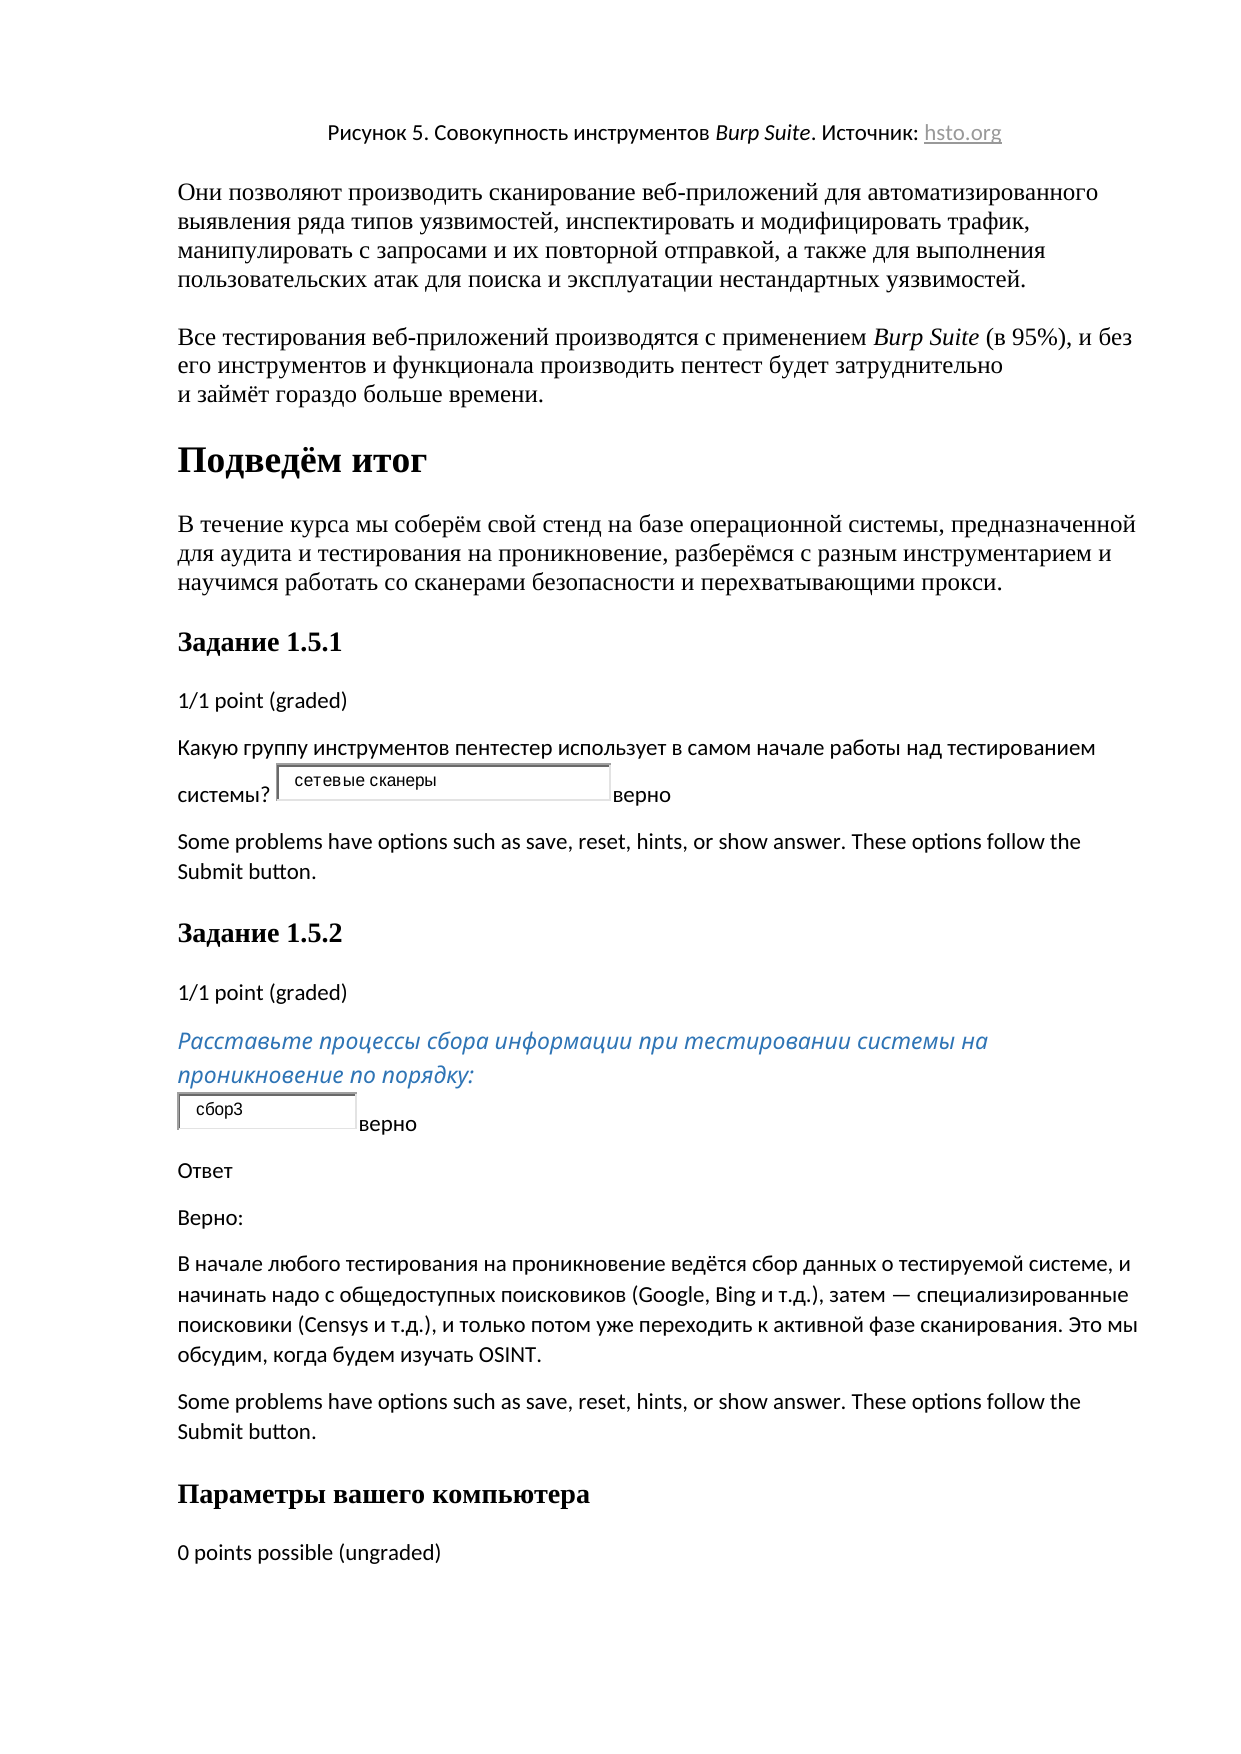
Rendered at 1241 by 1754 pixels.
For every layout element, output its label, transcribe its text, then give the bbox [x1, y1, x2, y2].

text 1/1 point (graded) [177, 978, 1152, 1006]
text В течение курса мы соберём свой стенд на базе операционной системы, предназначенной для аудита и тестирования на проникновение, разберёмся с разным инструментарием и научимся работать со сканерами безопасности и перехватывающими прокси. [177, 509, 1152, 596]
subtitle Расставьте процессы сбора информации при тестировании системы на проникновение по порядку: [177, 1025, 1152, 1090]
subtitle Подведём итог [177, 437, 1152, 480]
text В начале любого тестирования на проникновение ведётся сбор данных о тестируемой системе, и начинать надо с общедоступных поисковиков (Google, Bing и т.д.), затем — специализированные поисковики (Censys и т.д.), и только потом уже переходить к активной фазе сканирования. Это мы обсудим, когда будем изучать OSINT. [177, 1249, 1152, 1368]
text верно [177, 1092, 1152, 1137]
text 1/1 point (graded) [177, 686, 1152, 714]
text Они позволяют производить сканирование веб-приложений для автоматизированного выявления ряда типов уязвимостей, инспектировать и модифицировать трафик, манипулировать с запросами и их повторной отправкой, а также для выполнения пользовательских атак для поиска и эксплуатации нестандартных уязвимостей. [177, 177, 1152, 292]
subtitle Задание 1.5.1 [177, 625, 1152, 657]
text Верно: [177, 1203, 1152, 1231]
text Some problems have options such as save, reset, hints, or show answer. These options follow the Submit button. [177, 1387, 1152, 1445]
text Все тестирования веб-приложений производятся с применением Burp Suite (в 95%), и без его инструментов и функционала производить пентест будет затруднительно и займёт гораздо больше времени. [177, 322, 1152, 408]
subtitle Параметры вашего компьютера [177, 1477, 1152, 1509]
subtitle Задание 1.5.2 [177, 916, 1152, 949]
text Some problems have options such as save, reset, hints, or show answer. These options follow the Submit button. [177, 827, 1152, 885]
text 0 points possible (ungraded) [177, 1538, 1152, 1566]
text Ответ [177, 1156, 1152, 1184]
text Какую группу инструментов пентестер использует в самом начале работы над тестированием системы? верно [177, 733, 1152, 808]
text Рисунок 5. Совокупность инструментов Burp Suite. Источник: hsto.org [177, 118, 1152, 146]
